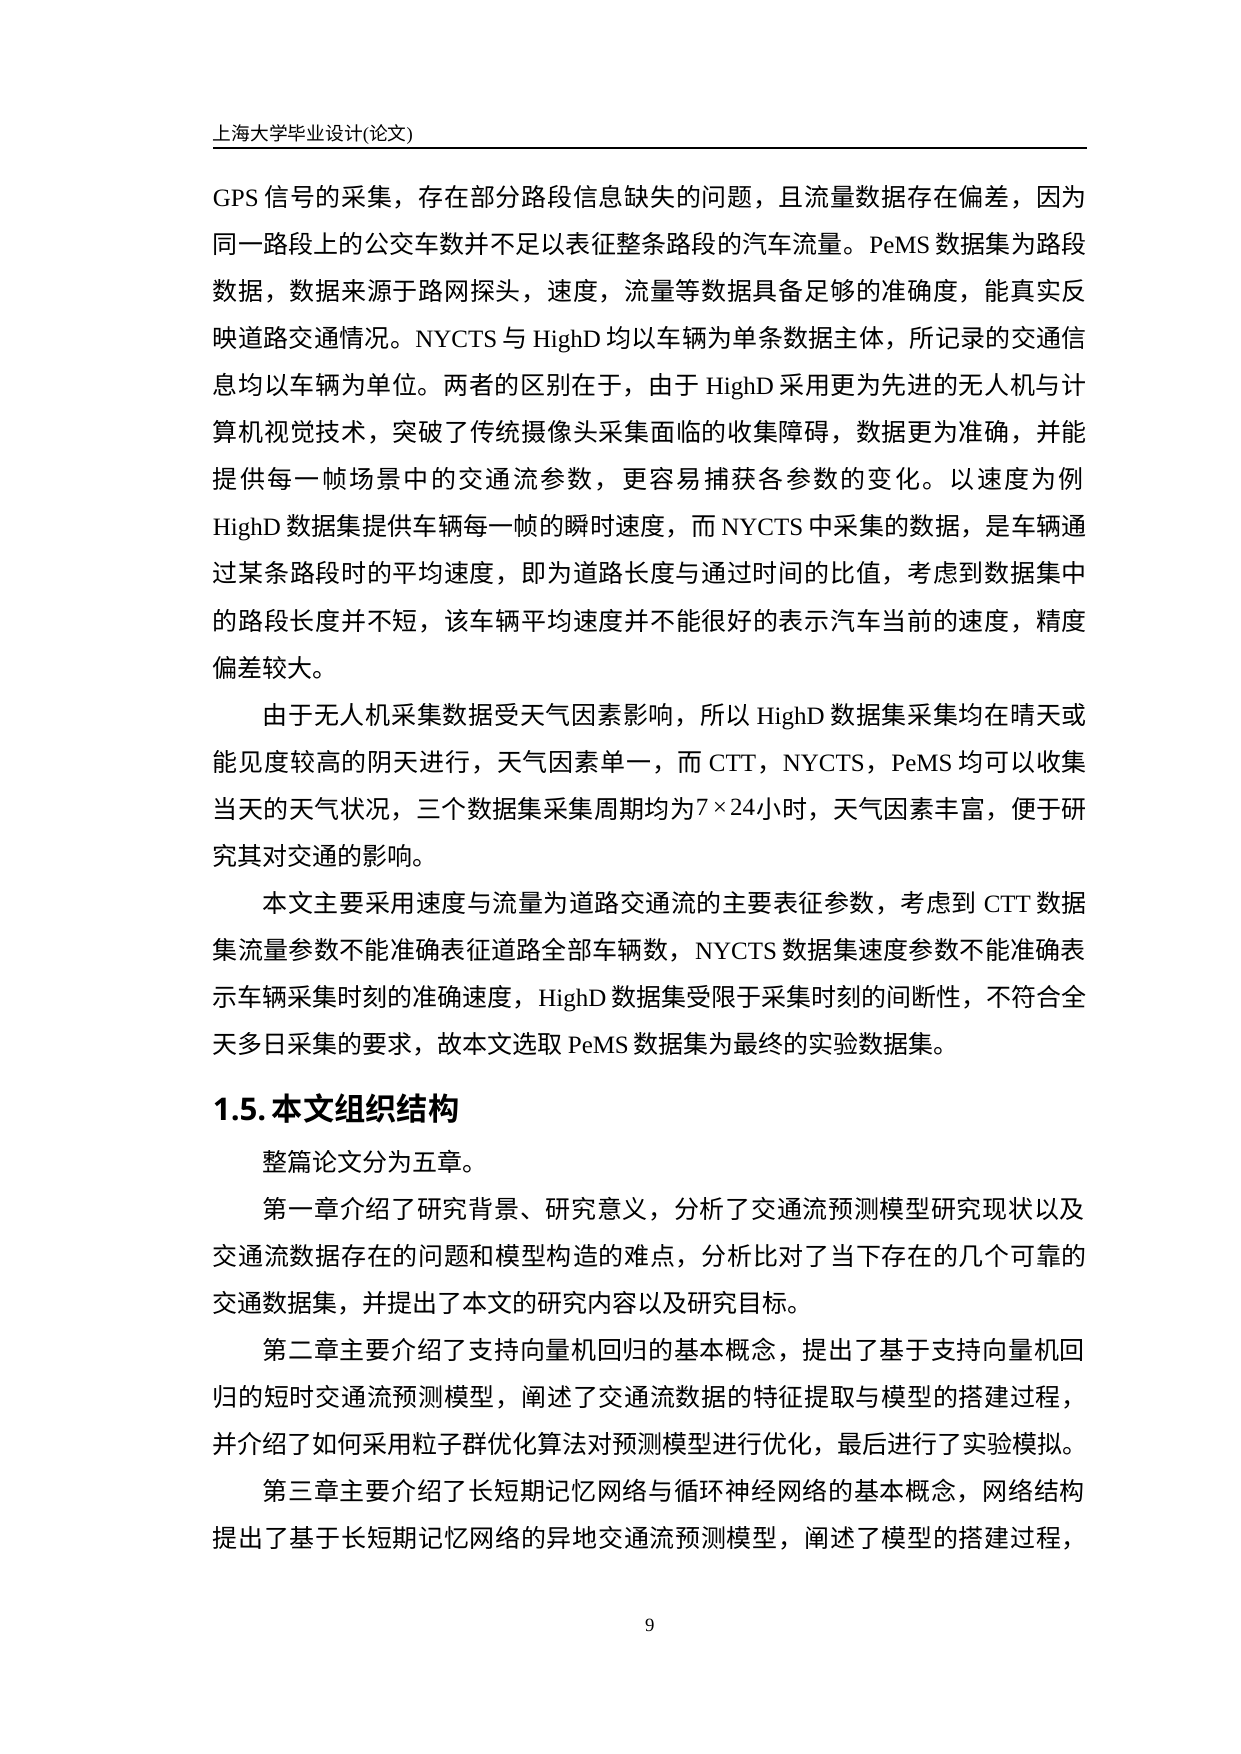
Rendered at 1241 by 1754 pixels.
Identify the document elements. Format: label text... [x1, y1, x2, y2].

text 整篇论文分为五章。 [213, 1142, 1087, 1178]
text 第一章介绍了研究背景、研究意义，分析了交通流预测模型研究现状以及交通流数据存在的问题和模型构造的难点，分析比对了当下存在的几个可靠的交通数据集，并提出了本文的研究内容以及研究目标。 [213, 1189, 1087, 1320]
subtitle 本文组织结构 [213, 1084, 1087, 1130]
text 本文主要采用速度与流量为道路交通流的主要表征参数，考虑到CTT数据集流量参数不能准确表征道路全部车辆数，NYCTS数据集速度参数不能准确表示车辆采集时刻的准确速度，HighD数据集受限于采集时刻的间断性，不符合全天多日采集的要求，故本文选取PeMS数据集为最终的实验数据集。 [213, 883, 1087, 1061]
text 由于无人机采集数据受天气因素影响，所以HighD数据集采集均在晴天或能见度较高的阴天进行，天气因素单一，而CTT，NYCTS，PeMS均可以收集当天的天气状况，三个数据集采集周期均为小时，天气因素丰富，便于研究其对交通的影响。 [213, 695, 1087, 873]
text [213, 1472, 1087, 1555]
text 第二章主要介绍了支持向量机回归的基本概念，提出了基于支持向量机回归的短时交通流预测模型，阐述了交通流数据的特征提取与模型的搭建过程，并介绍了如何采用粒子群优化算法对预测模型进行优化，最后进行了实验模拟。 [213, 1331, 1087, 1461]
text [213, 177, 1087, 684]
